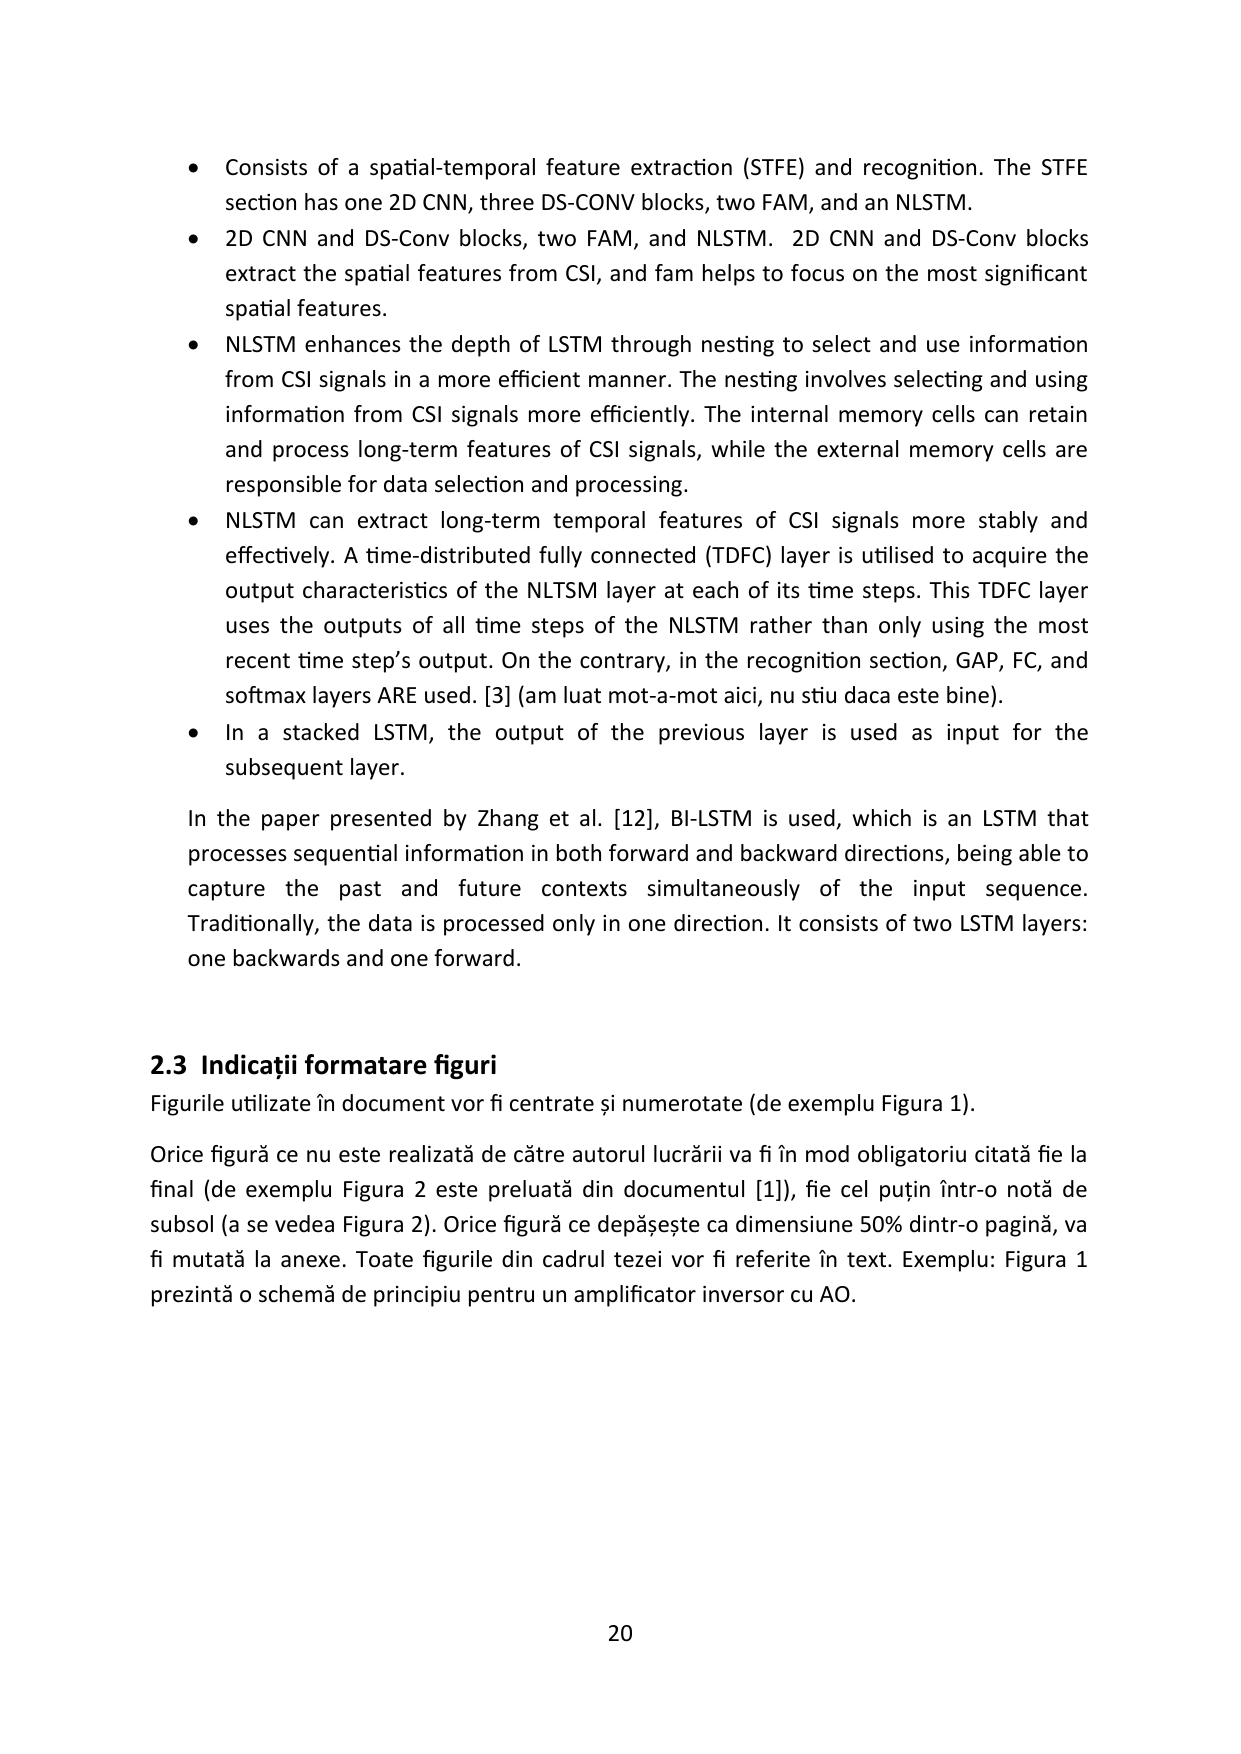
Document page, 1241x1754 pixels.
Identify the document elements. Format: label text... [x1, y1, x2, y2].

text Figurile utilizate în document vor fi centrate și numerotate (de exemplu Figura 1). [150, 1087, 1090, 1118]
list NLSTM can extract long-term temporal features of CSI signals more stably and effectively. A time-distributed fully connected (TDFC) layer is utilised to acquire the output characteristics of the NLTSM layer at each of its time steps. This TDFC layer uses the outputs of all time steps of the NLSTM rather than only using the most recent time step’s output. On the contrary, in the recognition section, GAP, FC, and softmax layers ARE used. (am luat mot-a-mot aici, nu stiu daca este bine). [187, 504, 1090, 711]
list Consists of a spatial-temporal feature extraction (STFE) and recognition. The STFE section has one 2D CNN, three DS-CONV blocks, two FAM, and an NLSTM. [187, 150, 1090, 217]
text Orice figură ce nu este realizată de către autorul lucrării va fi în mod obligatoriu citată fie la final (de exemplu Figura 2 este preluată din documentul [1]), fie cel puțin într-o notă de subsol (a se vedea Figura 2). Orice figură ce depășește ca dimensiune 50% dintr-o pagină, va fi mutată la anexe. Toate figurile din cadrul tezei vor fi referite în text. Exemplu: Figura 1 prezintă o schemă de principiu pentru un amplificator inversor cu AO. [150, 1139, 1090, 1309]
list In a stacked LSTM, the output of the previous layer is used as input for the subsequent layer. [187, 715, 1090, 782]
list NLSTM enhances the depth of LSTM through nesting to select and use information from CSI signals in a more efficient manner. The nesting involves selecting and using information from CSI signals more efficiently. The internal memory cells can retain and process long-term features of CSI signals, while the external memory cells are responsible for data selection and processing. [187, 327, 1090, 499]
subtitle Indicații formatare figuri [150, 1046, 1090, 1082]
text In the paper presented by Zhang et al. , BI-LSTM is used, which is an LSTM that processes sequential information in both forward and backward directions, being able to capture the past and future contexts simultaneously of the input sequence. Traditionally, the data is processed only in one direction. It consists of two LSTM layers: one backwards and one forward. [187, 803, 1090, 973]
list 2D CNN and DS-Conv blocks, two FAM, and NLSTM. 2D CNN and DS-Conv blocks extract the spatial features from CSI, and fam helps to focus on the most significant spatial features. [187, 221, 1090, 323]
